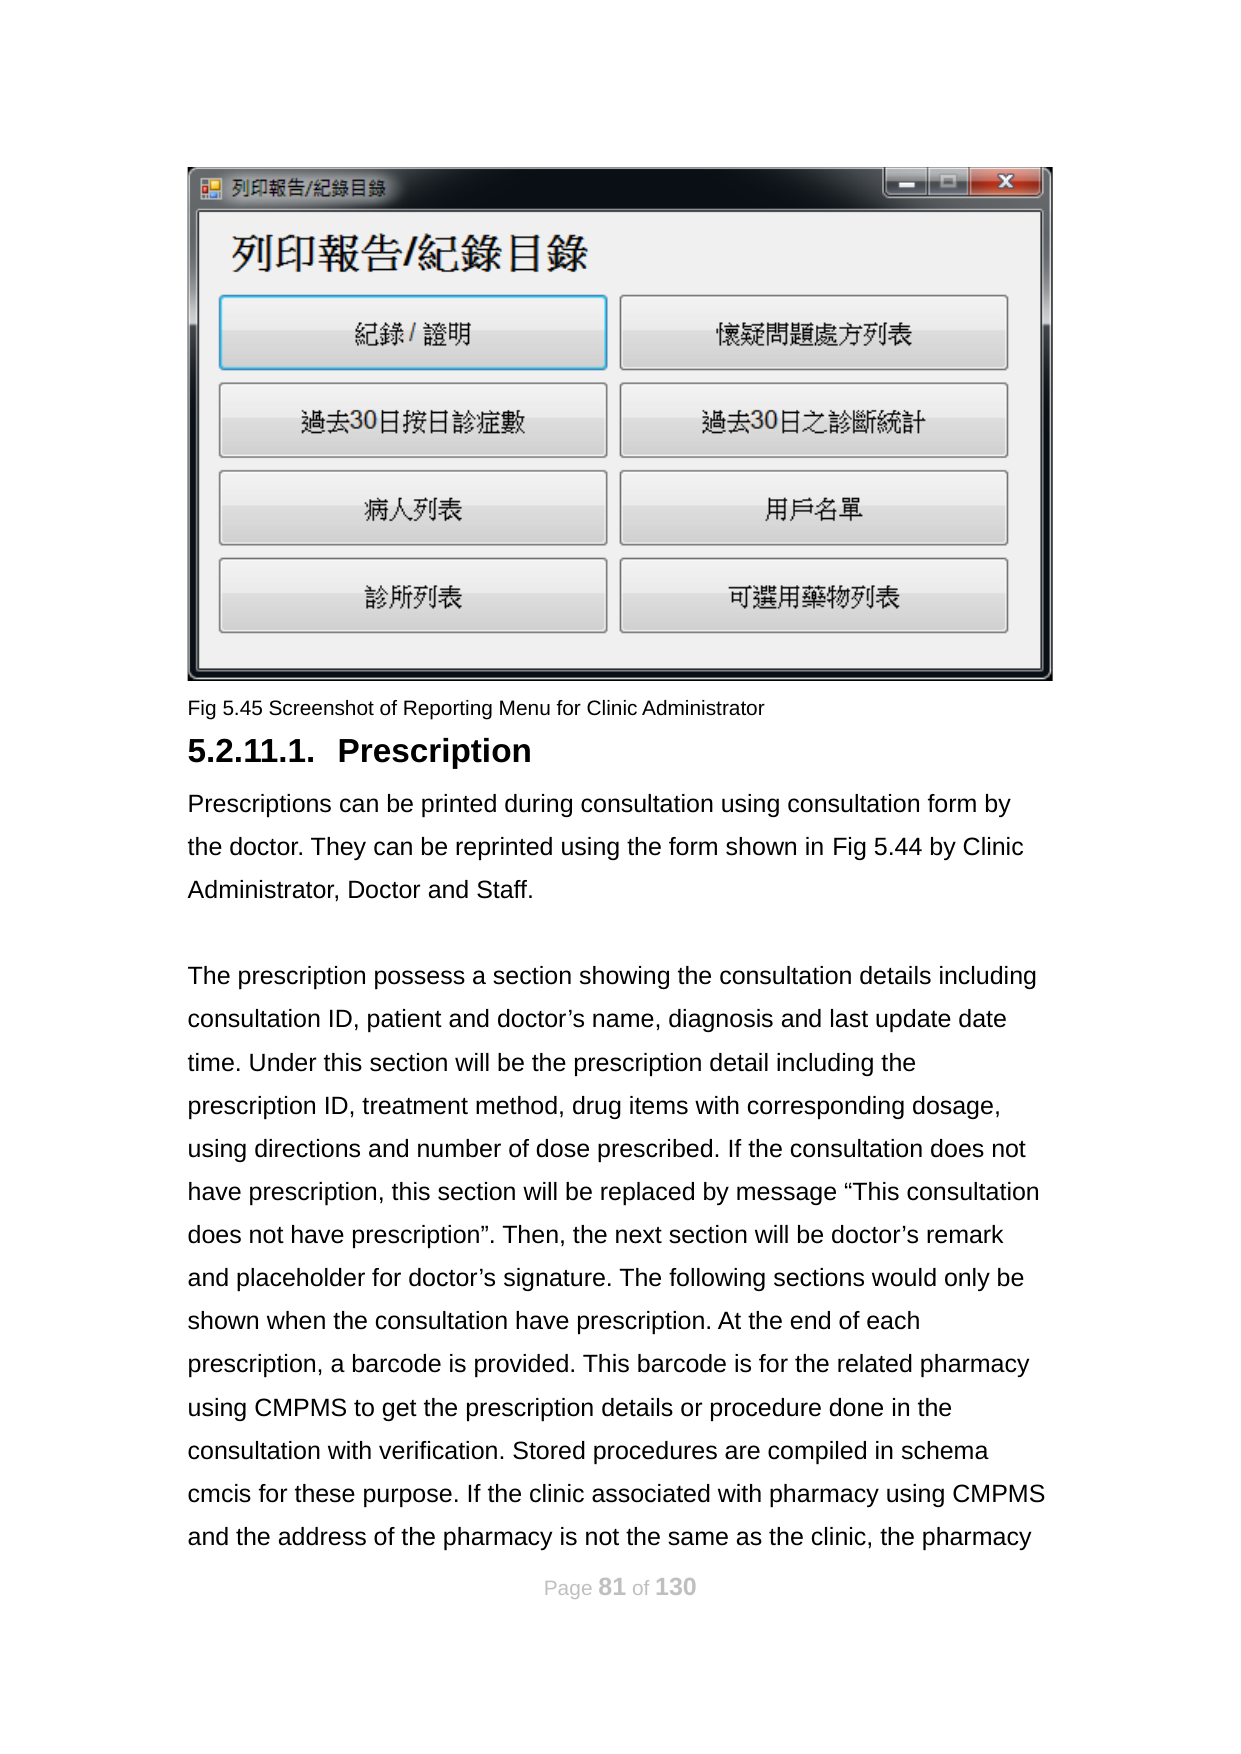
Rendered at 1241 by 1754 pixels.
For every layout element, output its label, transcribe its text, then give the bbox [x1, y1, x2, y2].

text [187, 961, 1053, 1551]
subtitle Prescription [187, 731, 1053, 770]
picture [187, 167, 1053, 681]
